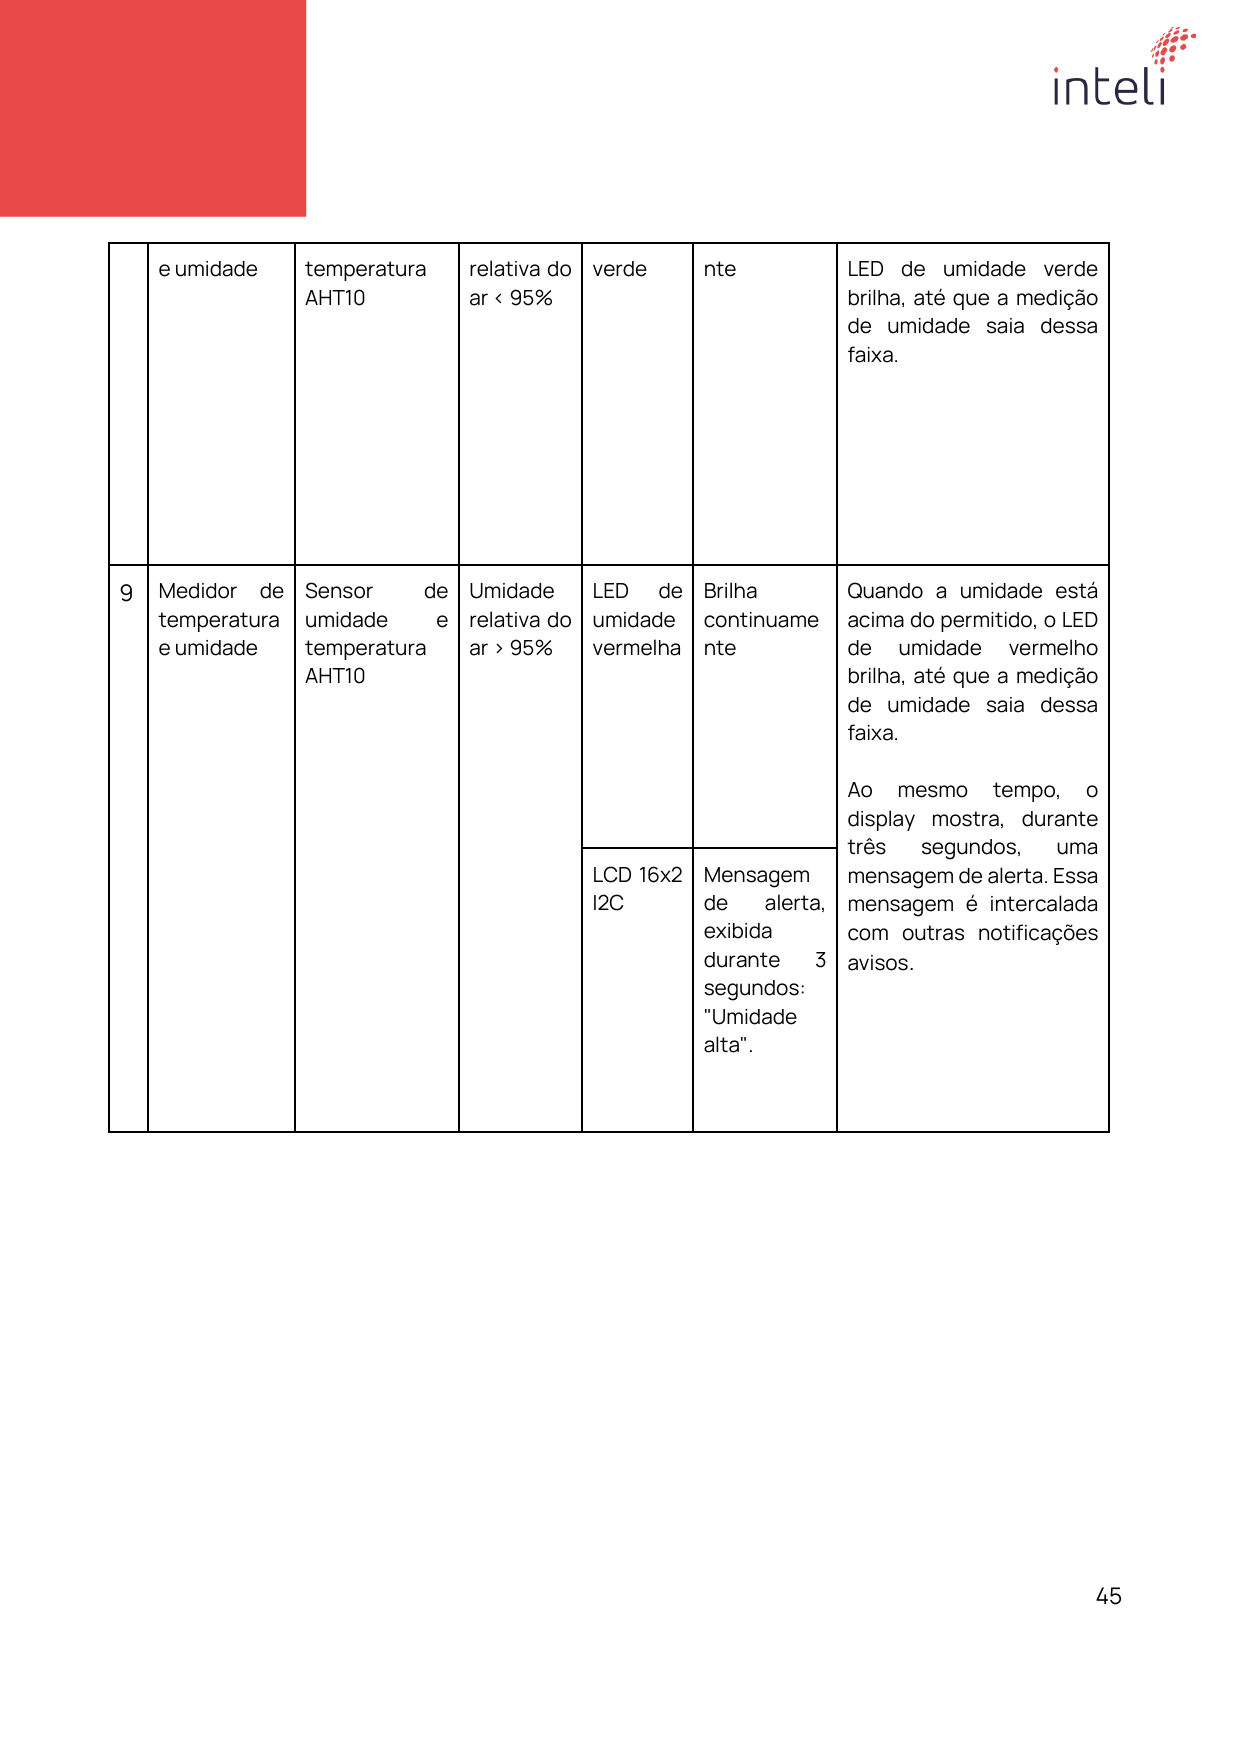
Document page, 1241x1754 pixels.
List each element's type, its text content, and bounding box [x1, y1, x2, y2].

table_cell LCD 16x2 I2C [583, 849, 692, 1131]
table_cell Medidor de temperatura e umidade [149, 244, 294, 564]
table_cell Quando a umidade está dentro da faixa ideal, o LED de umidade verde brilha, até que a medição de umidade saia dessa faixa. [838, 244, 1108, 564]
table_cell Mensagem de alerta, exibida durante 3 segundos: "Umidade alta". [694, 849, 836, 1131]
table_cell 65% < Umidade relativa do ar < 95% [460, 244, 581, 564]
table_cell Medidor de temperatura e umidade [149, 566, 294, 1131]
table_cell Quando a umidade está acima do permitido, o LED de umidade vermelho brilha, até que a medição de umidade saia dessa faixa. Ao mesmo tempo, o display mostra, durante três segundos, uma mensagem de alerta. Essa mensagem é intercalada com outras notificações avisos. [838, 566, 1108, 1131]
table_cell Sensor de umidade e temperatura AHT10 [296, 566, 458, 1131]
table_cell 8 [110, 244, 147, 564]
table_cell Umidade relativa do ar > 95% [460, 566, 581, 1131]
table_cell LED de umidade verde [583, 244, 692, 564]
table_cell Brilha continuamente [694, 244, 836, 564]
picture [1054, 27, 1197, 105]
table_cell LED de umidade vermelha [583, 566, 692, 847]
table_cell 9 [110, 566, 147, 1131]
table_cell Sensor de umidade e temperatura AHT10 [296, 244, 458, 564]
picture [0, 0, 307, 217]
table_cell Brilha continuamente [694, 566, 836, 847]
